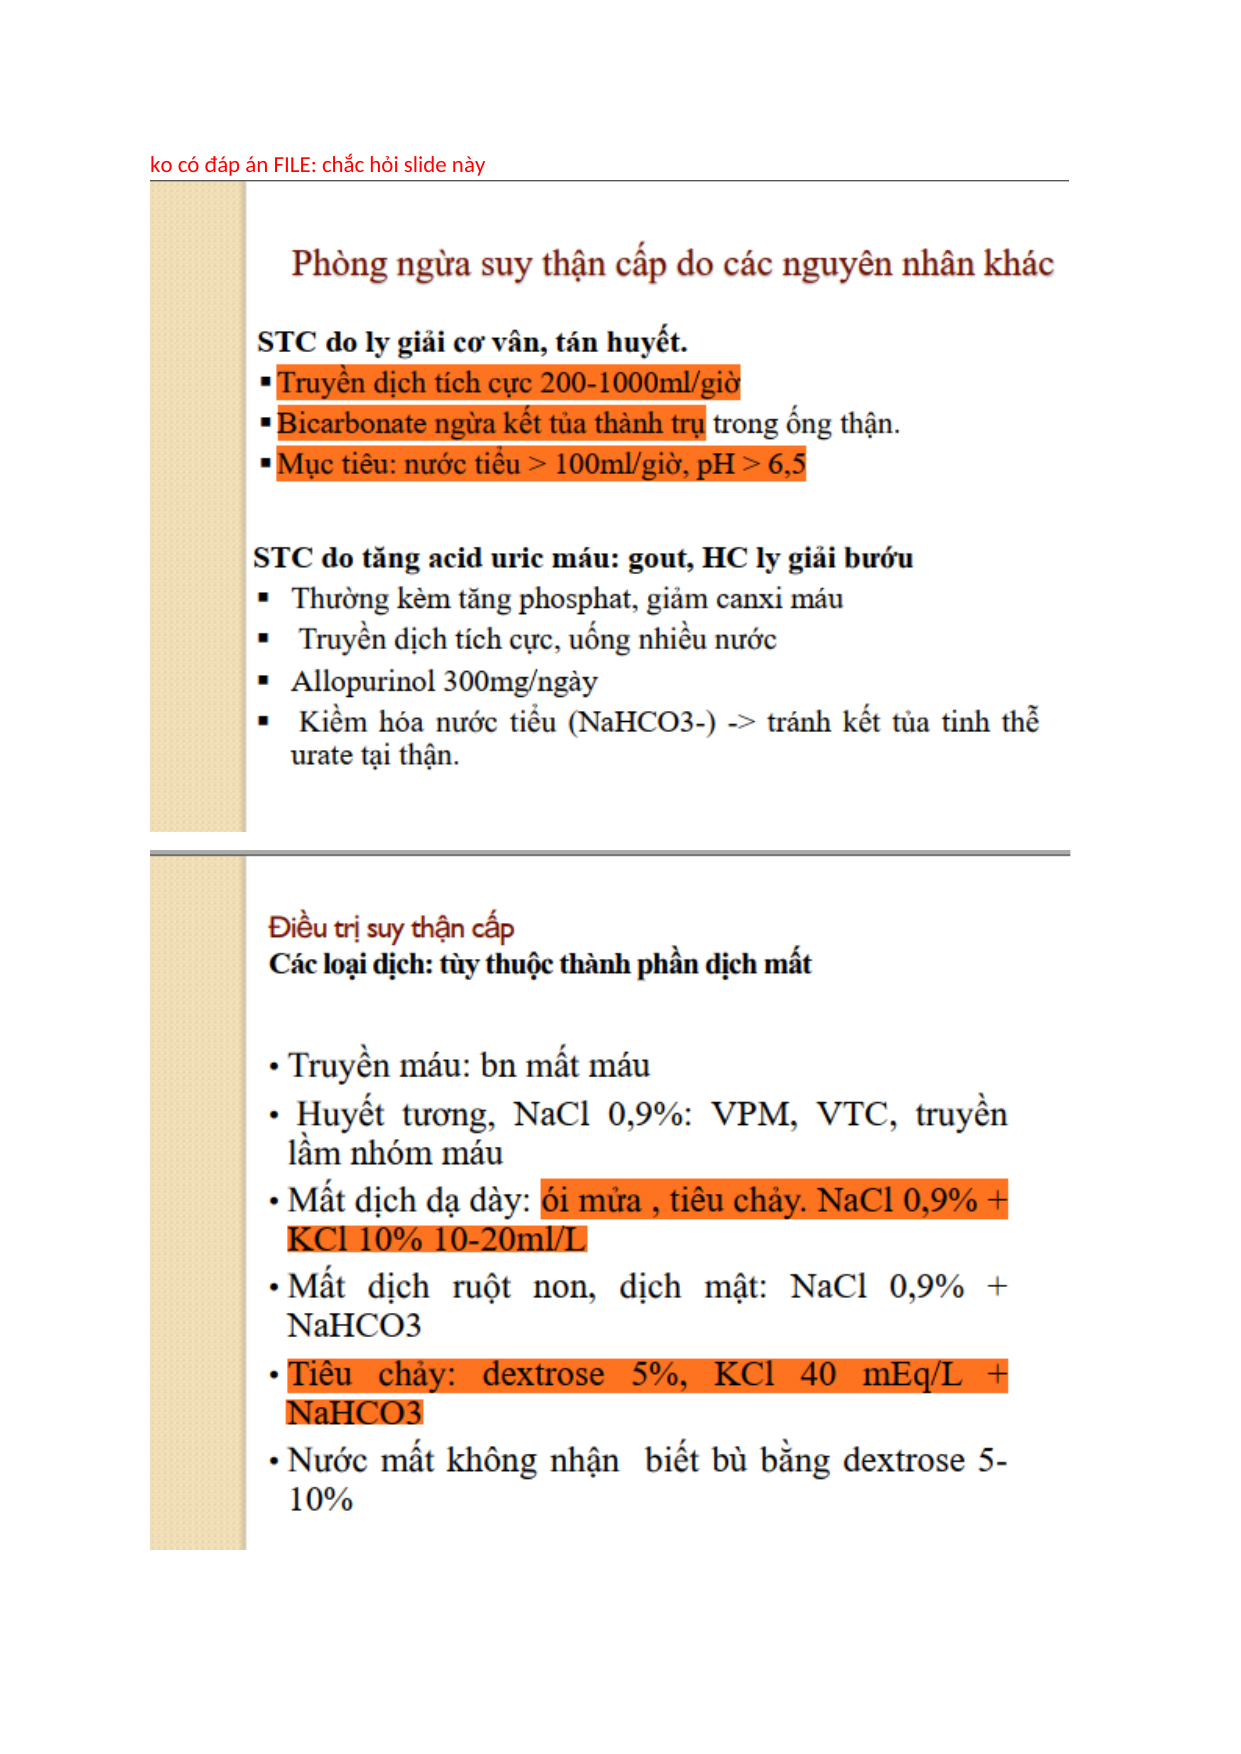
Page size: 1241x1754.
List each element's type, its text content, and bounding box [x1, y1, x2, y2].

picture [150, 180, 1069, 832]
picture [150, 850, 1071, 1550]
